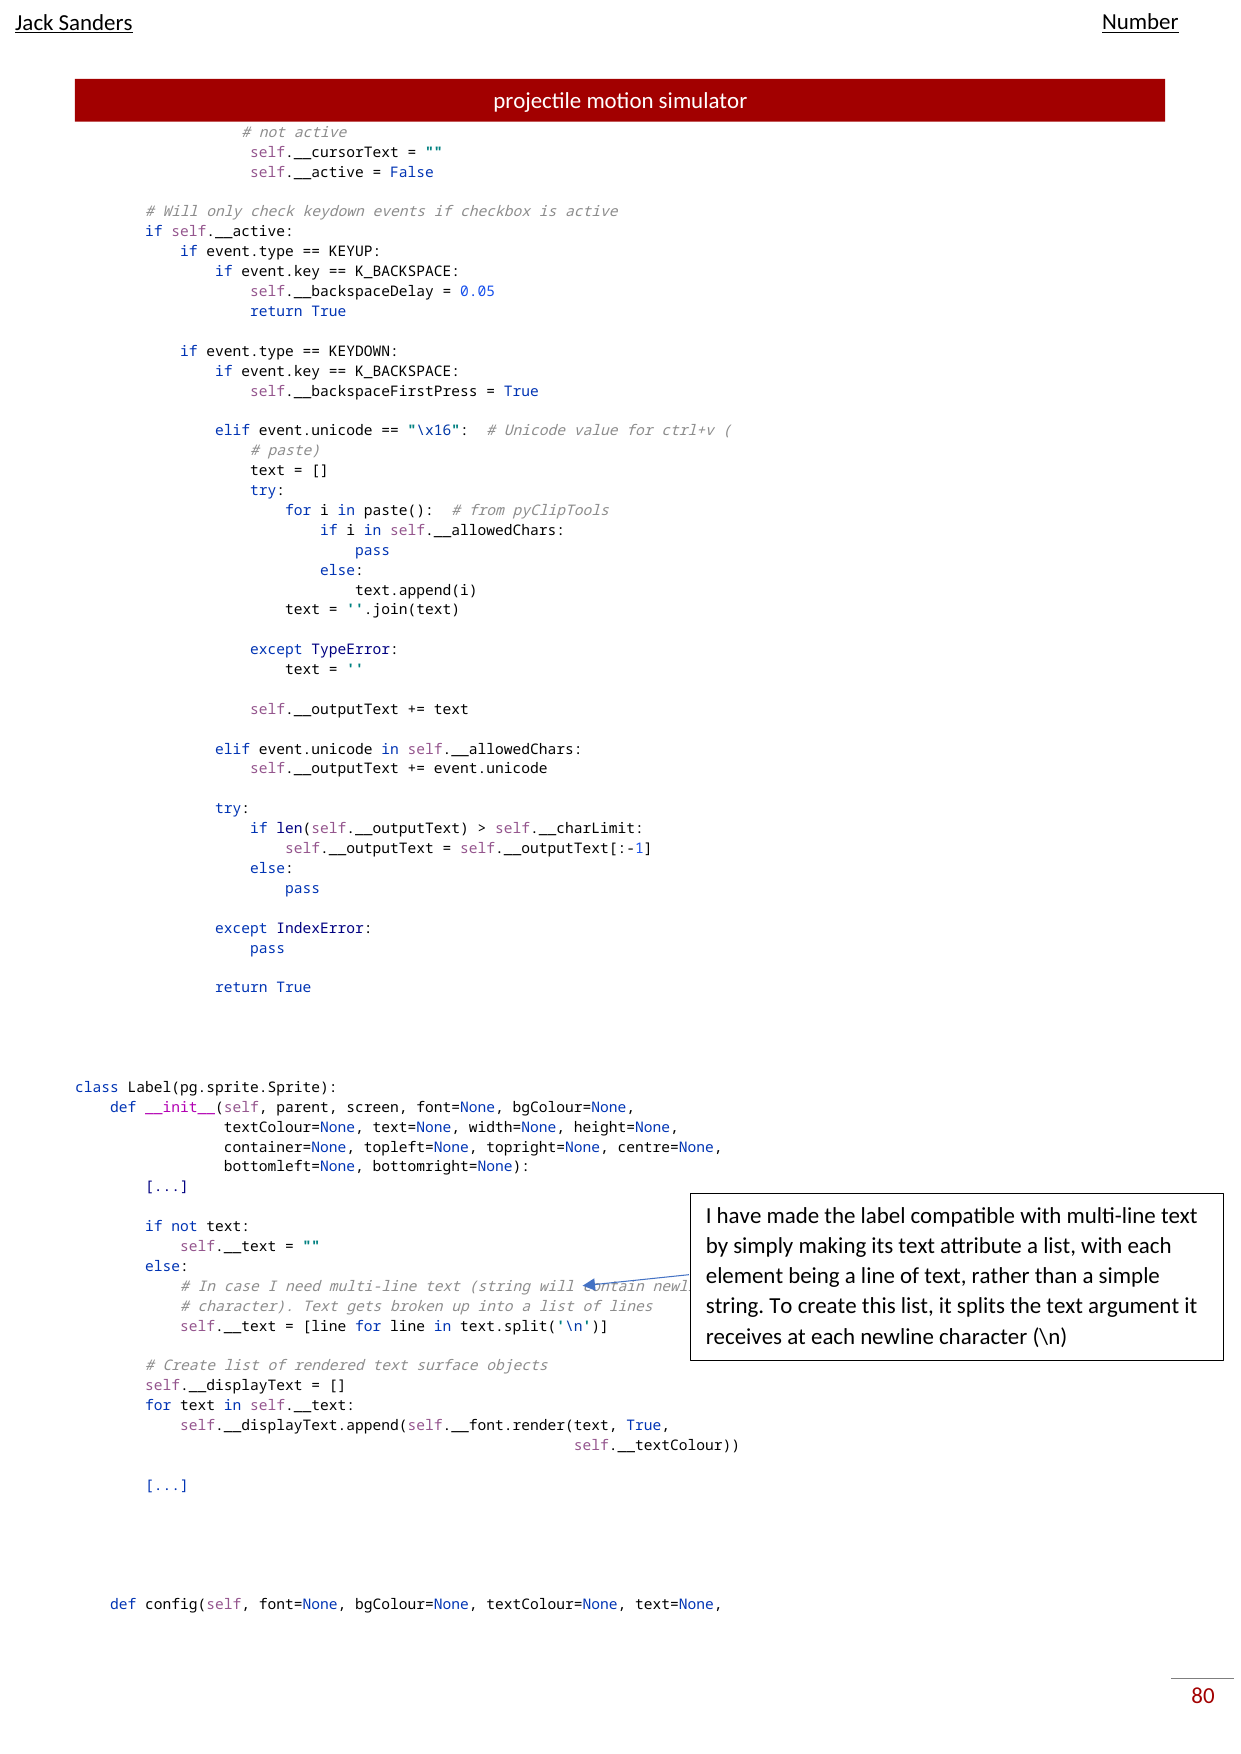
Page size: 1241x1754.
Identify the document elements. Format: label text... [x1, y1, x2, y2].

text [75, 1574, 1165, 1614]
text class Label(pg.sprite.Sprite): def __init__(self, parent, screen, font=None, bgColour=None, textColour=None, text=None, width=None, height=None, container=None, topleft=None, topright=None, centre=None, bottomleft=None, bottomright=None): [...] if not text: self.__text = "" else: # In case I need multi-line text (string will contain newline # character). Text gets broken up into a list of lines self.__text = [line for line in text.split('\n')] # Create list of rendered text surface objects self.__displayText = [] for text in self.__text: self.__displayText.append(self.__font.render(text, True, self.__textColour)) [...] [75, 937, 1165, 1355]
text def config(self, font=None, bgColour=None, textColour=None, text=None, width=None, height=None): # Same functionality as other config methods [...] [75, 1435, 1165, 1574]
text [75, 122, 1165, 858]
